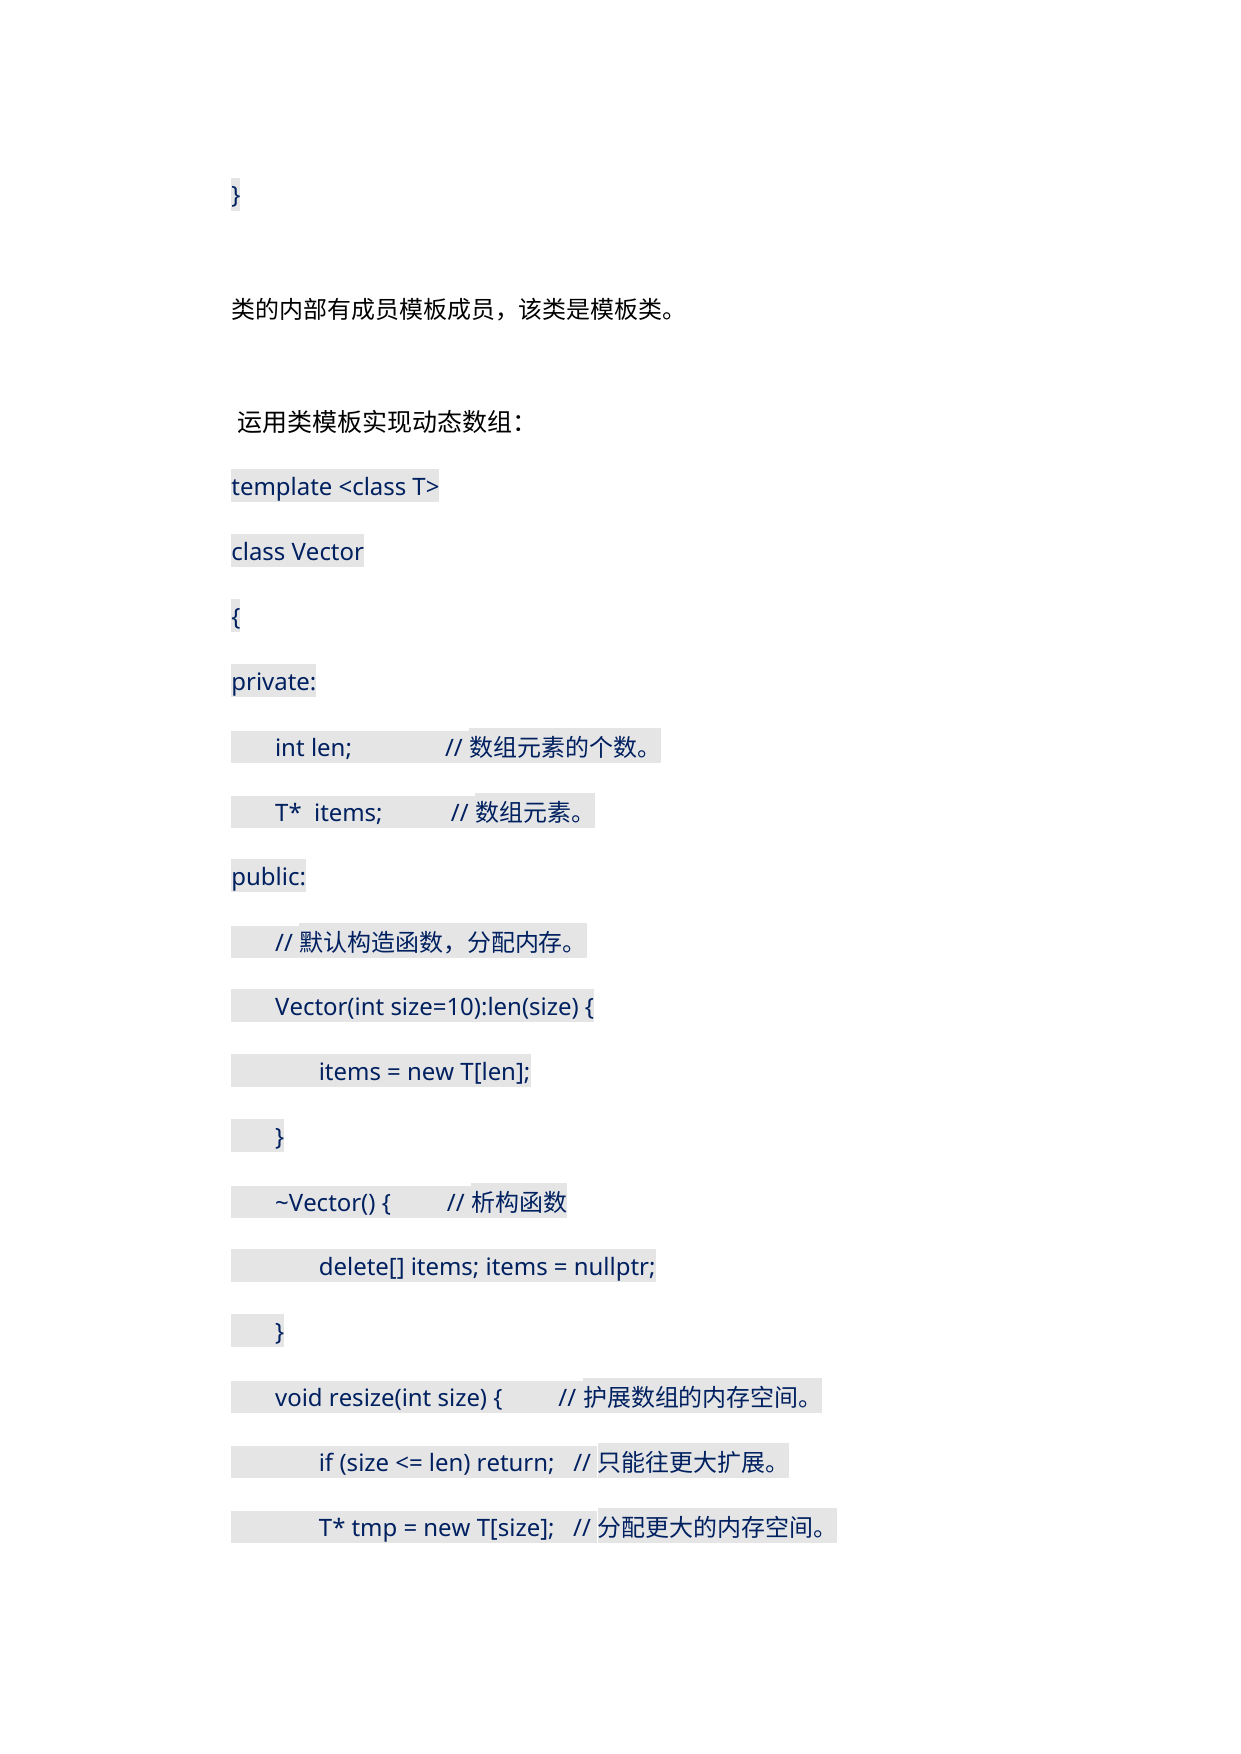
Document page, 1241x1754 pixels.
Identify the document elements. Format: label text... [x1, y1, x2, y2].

text private: [187, 648, 1053, 713]
text { [187, 583, 1053, 648]
text public: [187, 843, 1053, 908]
text Vector(int size=10):len(size) { [187, 973, 1053, 1038]
text } [187, 1103, 1053, 1168]
text } [187, 162, 1053, 227]
text class Vector [187, 518, 1053, 583]
text } [187, 1298, 1053, 1363]
text // 默认构造函数，分配内存。 [187, 908, 1053, 973]
text int len; // 数组元素的个数。 [187, 713, 1053, 778]
text ~Vector() { // 析构函数 [187, 1168, 1053, 1233]
text T* items; // 数组元素。 [187, 778, 1053, 843]
text items = new T[len]; [187, 1038, 1053, 1103]
text 运用类模板实现动态数组： [187, 388, 1053, 453]
text 类的内部有成员模板成员，该类是模板类。 [187, 275, 1053, 340]
text T* tmp = new T[size]; // 分配更大的内存空间。 [187, 1493, 1053, 1558]
text if (size <= len) return; // 只能往更大扩展。 [187, 1428, 1053, 1493]
text void resize(int size) { // 护展数组的内存空间。 [187, 1363, 1053, 1428]
text template <class T> [187, 453, 1053, 518]
text delete[] items; items = nullptr; [187, 1233, 1053, 1298]
